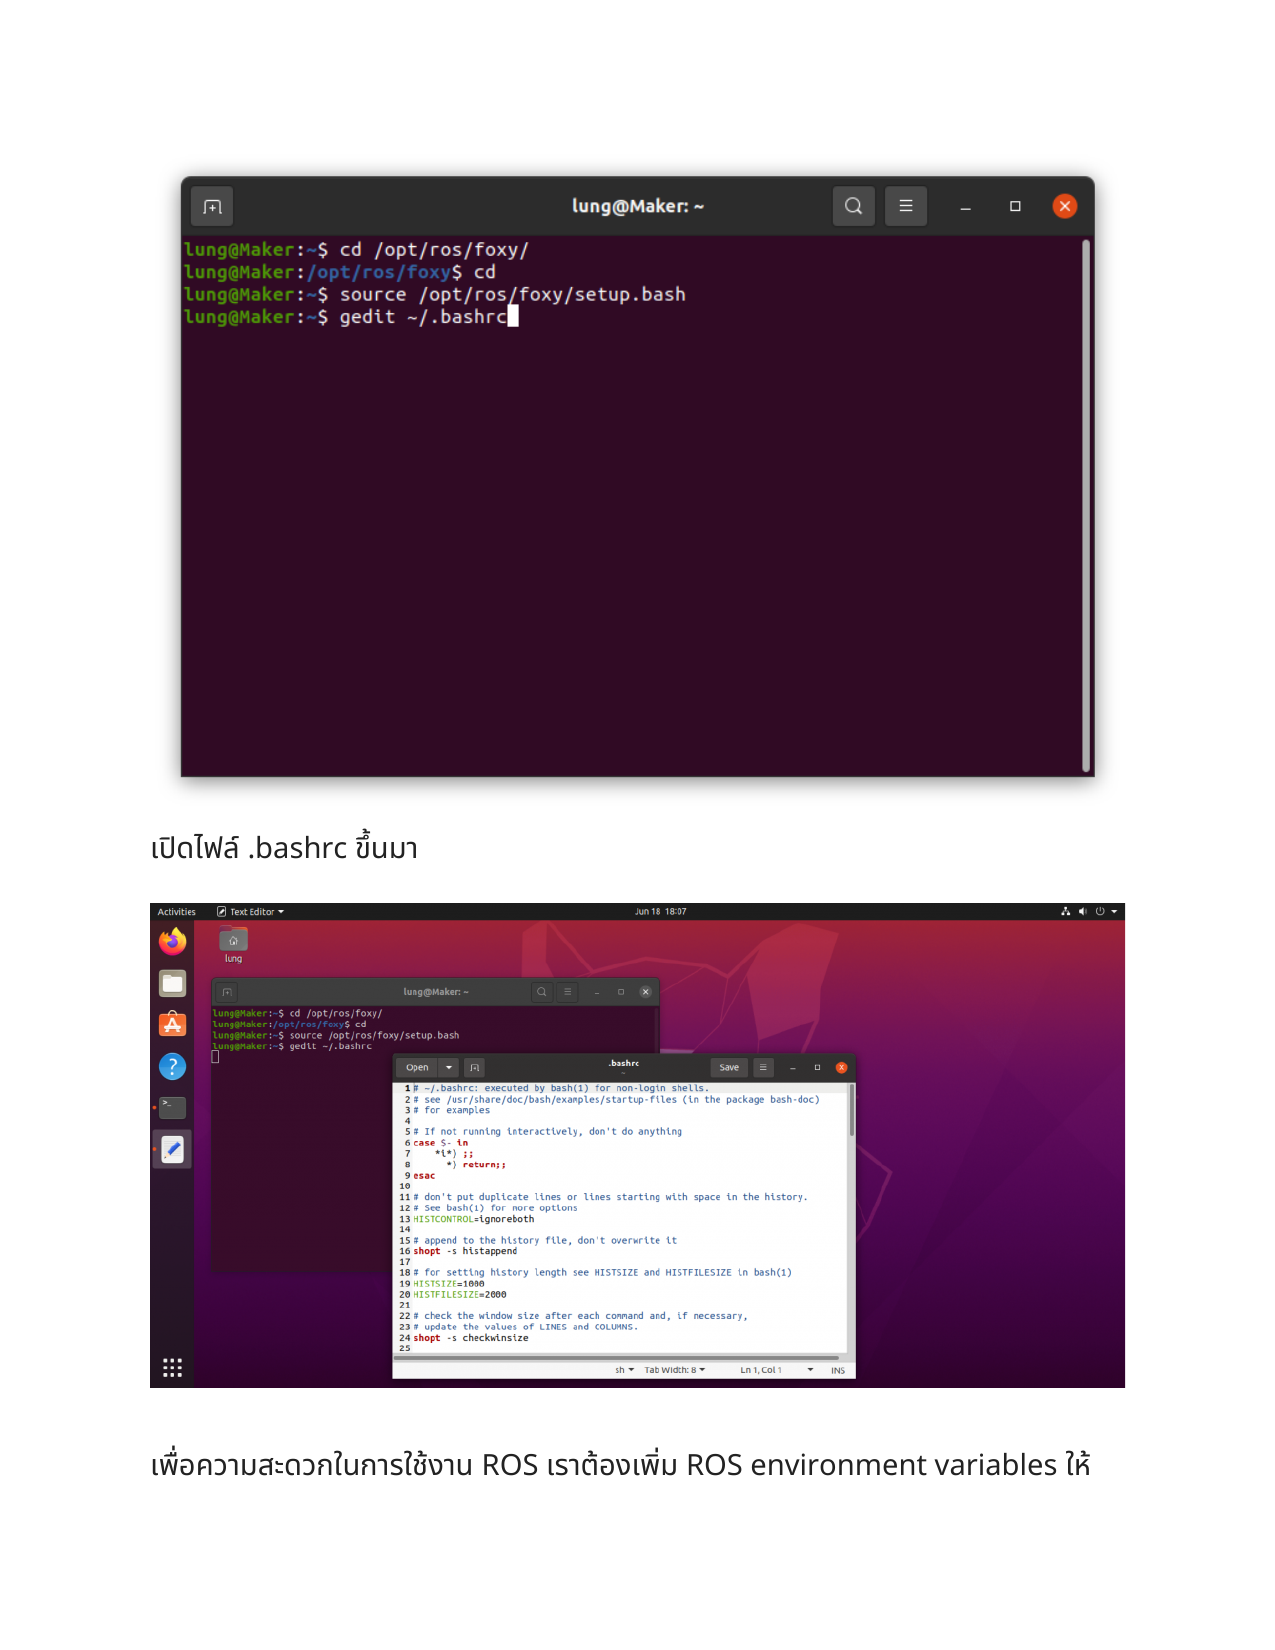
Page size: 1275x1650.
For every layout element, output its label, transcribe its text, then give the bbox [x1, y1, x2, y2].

picture [150, 150, 1125, 812]
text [150, 1405, 1125, 1489]
text เปิดไฟล์ .bashrc ขึ้นมา [150, 828, 1125, 872]
picture [150, 903, 1125, 1388]
